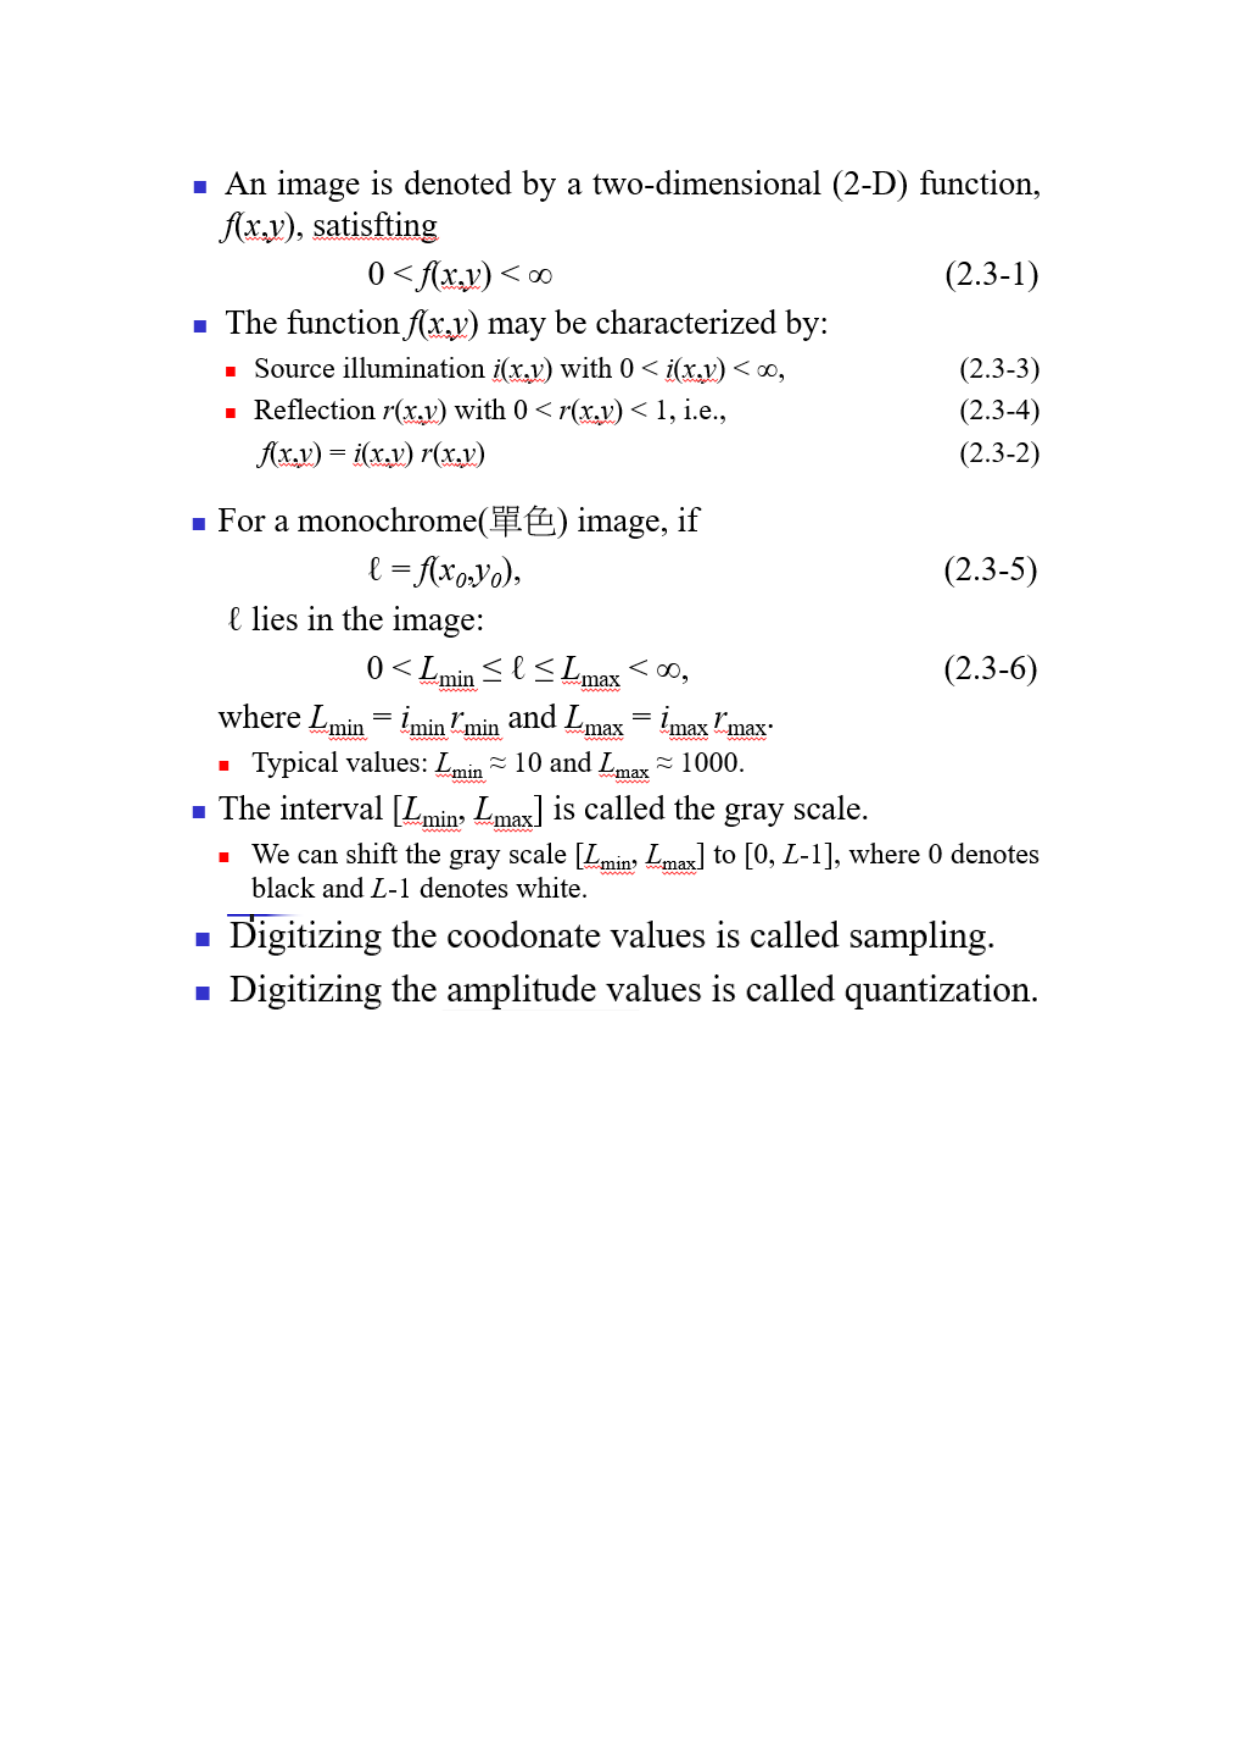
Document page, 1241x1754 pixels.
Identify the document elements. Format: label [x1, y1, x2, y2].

picture [187, 914, 1053, 1011]
picture [187, 164, 1053, 478]
picture [187, 502, 1053, 905]
